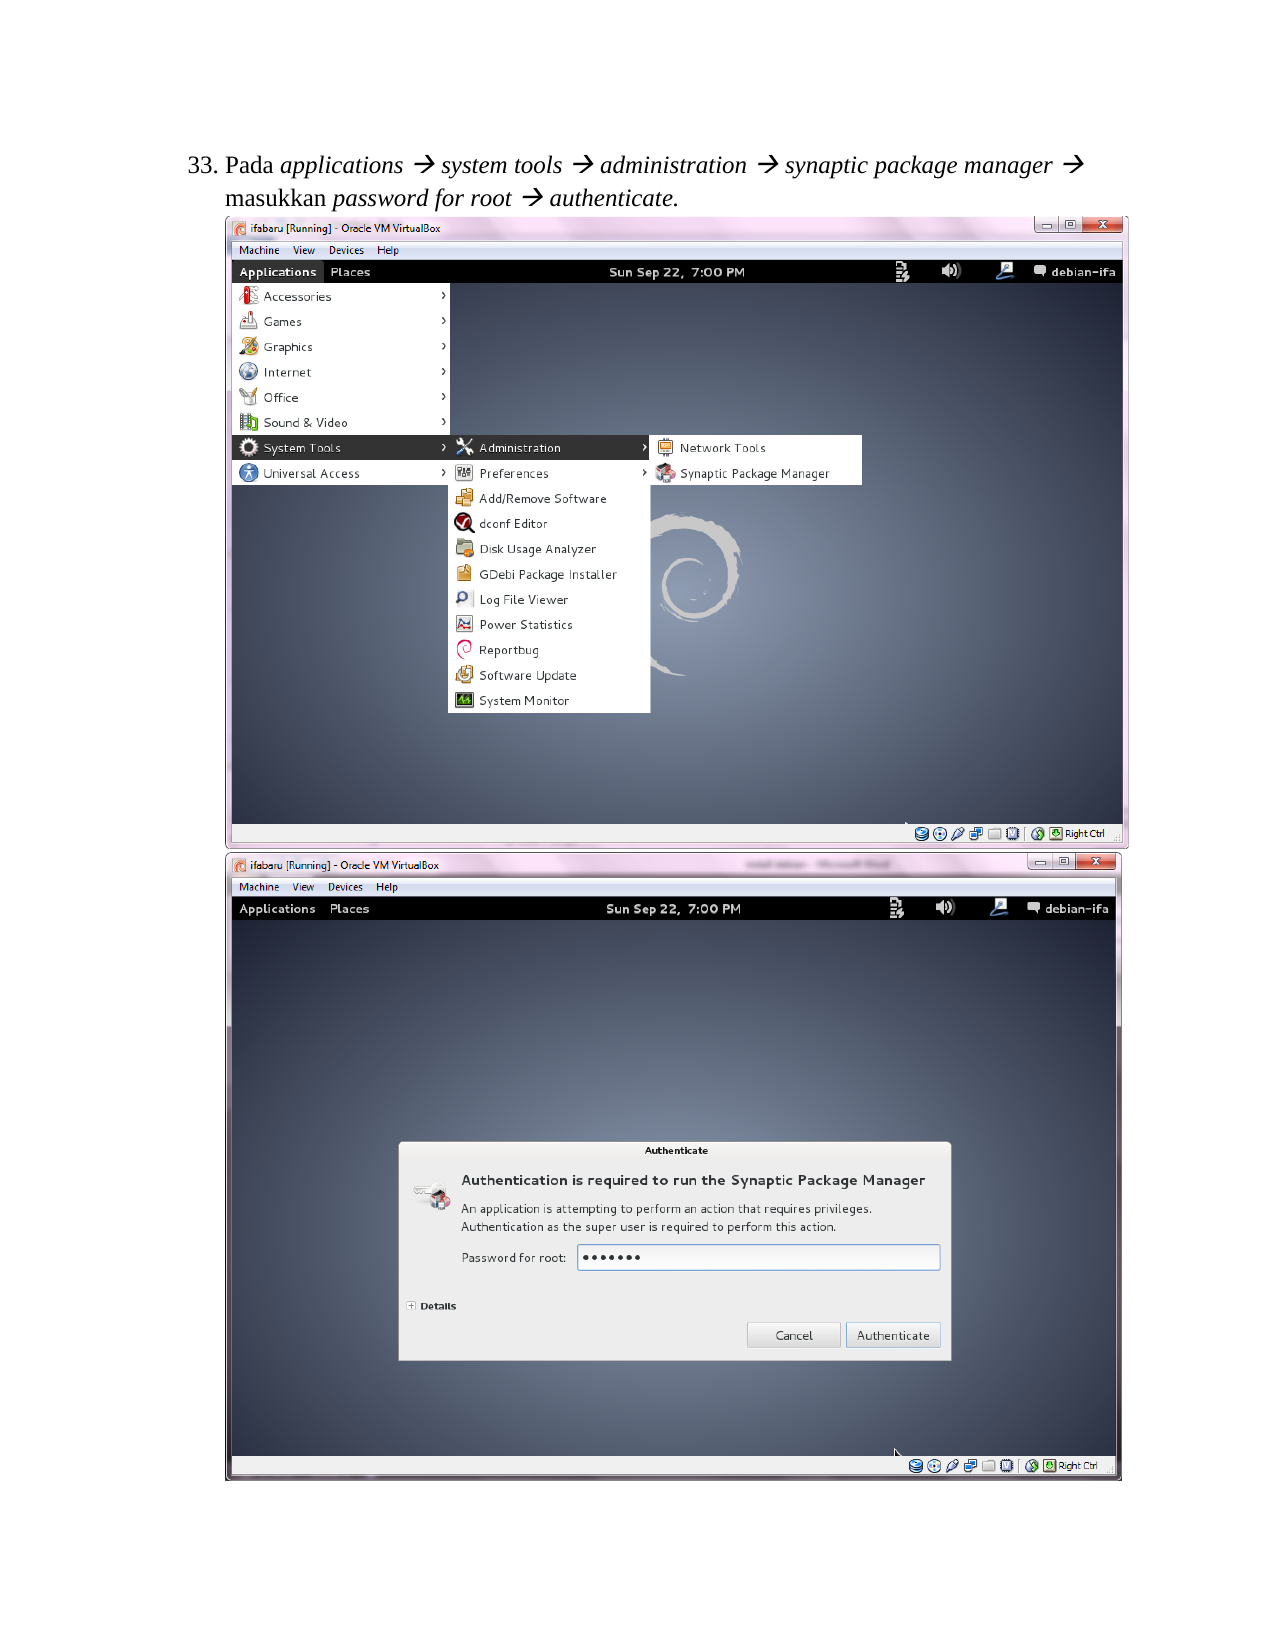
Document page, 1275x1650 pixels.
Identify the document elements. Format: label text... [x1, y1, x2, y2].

picture [225, 216, 1129, 849]
list Pada applications system tools administration synaptic package manager masukkan password for root authenticate. [187, 150, 1125, 212]
picture [225, 852, 1122, 1481]
